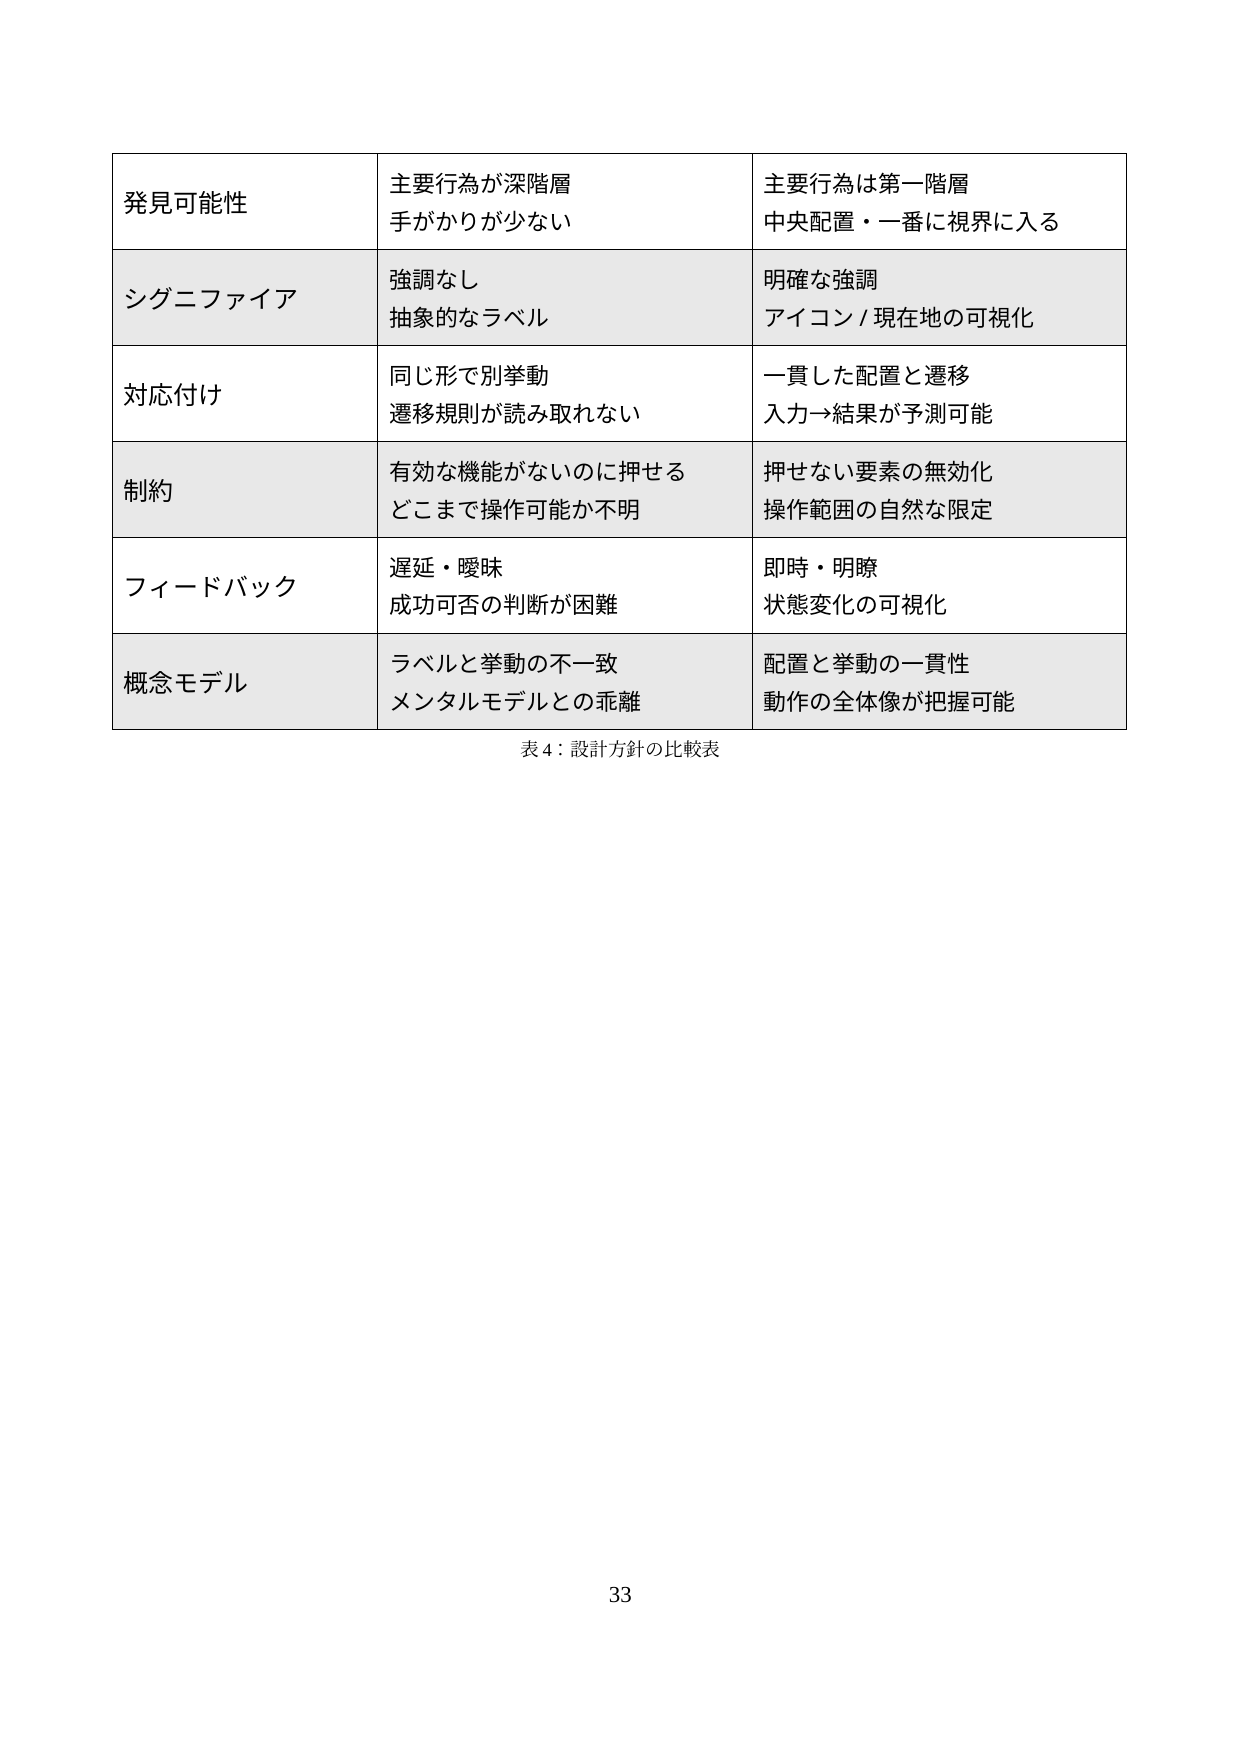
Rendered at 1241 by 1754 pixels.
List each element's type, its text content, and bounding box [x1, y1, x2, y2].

table_cell 同じ形で別挙動 遷移規則が読み取れない [378, 346, 752, 441]
table_cell 対応付け [113, 346, 377, 441]
table_cell 一貫した配置と遷移 入力→結果が予測可能 [753, 346, 1126, 441]
table_cell シグニファイア [113, 250, 377, 345]
table_cell 即時・明瞭 状態変化の可視化 [753, 538, 1126, 633]
table_cell ラベルと挙動の不一致 メンタルモデルとの乖離 [378, 634, 752, 729]
table_cell 有効な機能がないのに押せる どこまで操作可能か不明 [378, 442, 752, 537]
table_cell 押せない要素の無効化 操作範囲の自然な限定 [753, 442, 1126, 537]
table_cell フィードバック [113, 538, 377, 633]
table_cell 制約 [113, 442, 377, 537]
table_cell 強調なし 抽象的なラベル [378, 250, 752, 345]
table_cell 発見可能性 [113, 154, 377, 249]
table_cell 遅延・曖昧 成功可否の判断が困難 [378, 538, 752, 633]
table_cell 概念モデル [113, 634, 377, 729]
text 表4：設計方針の比較表 [112, 730, 1128, 767]
table_cell 主要行為は第一階層 中央配置・一番に視界に入る [753, 154, 1126, 249]
table_cell 主要行為が深階層 手がかりが少ない [378, 154, 752, 249]
table_cell 配置と挙動の一貫性 動作の全体像が把握可能 [753, 634, 1126, 729]
table_cell 明確な強調 アイコン / 現在地の可視化 [753, 250, 1126, 345]
